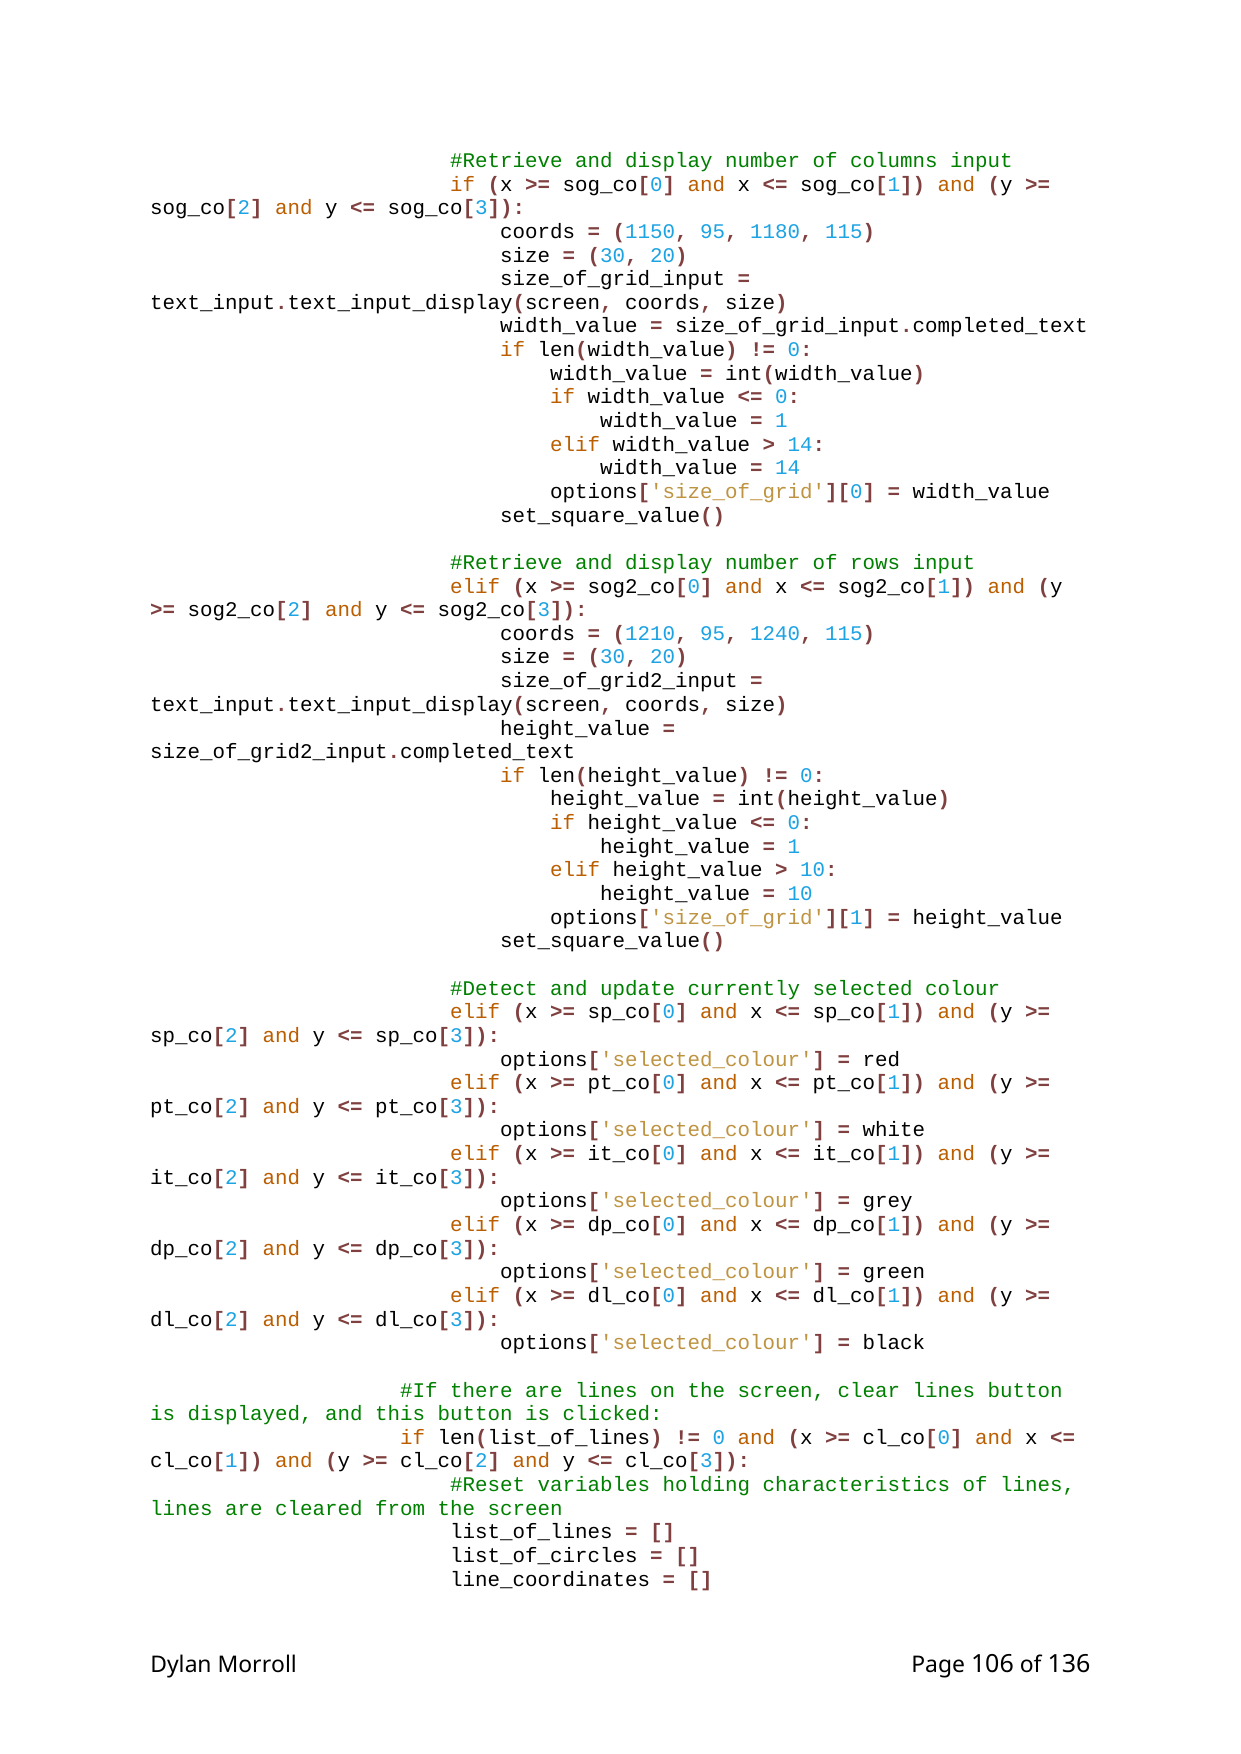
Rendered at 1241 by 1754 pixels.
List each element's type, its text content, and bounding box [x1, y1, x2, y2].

text height_value = 10 [150, 883, 1090, 907]
text size = (30, 20) [150, 647, 1090, 670]
text elif height_value > 10: [150, 859, 1090, 883]
text #Detect and update currently selected colour [150, 978, 1090, 1001]
text #Reset variables holding characteristics of lines, lines are cleared from the screen [150, 1474, 1090, 1521]
text elif (x >= it_co[0] and x <= it_co[1]) and (y >= it_co[2] and y <= it_co[3]): [150, 1143, 1090, 1190]
text if width_value <= 0: [150, 386, 1090, 410]
text elif (x >= dl_co[0] and x <= dl_co[1]) and (y >= dl_co[2] and y <= dl_co[3]): [150, 1285, 1090, 1332]
text options['selected_colour'] = white [150, 1119, 1090, 1143]
text coords = (1150, 95, 1180, 115) [150, 221, 1090, 244]
text size = (30, 20) [150, 244, 1090, 268]
text options['selected_colour'] = green [150, 1261, 1090, 1285]
text width_value = 1 [150, 410, 1090, 434]
text size_of_grid2_input = text_input.text_input_display(screen, coords, size) [150, 670, 1090, 717]
text #Retrieve and display number of rows input [150, 552, 1090, 576]
text if len(list_of_lines) != 0 and (x >= cl_co[0] and x <= cl_co[1]) and (y >= cl_co[2] and y <= cl_co[3]): [150, 1427, 1090, 1474]
text if height_value <= 0: [150, 812, 1090, 836]
text height_value = size_of_grid2_input.completed_text [150, 717, 1090, 765]
text options['size_of_grid'][1] = height_value [150, 907, 1090, 930]
text elif (x >= sog2_co[0] and x <= sog2_co[1]) and (y >= sog2_co[2] and y <= sog2_co[3]): [150, 576, 1090, 623]
text width_value = size_of_grid_input.completed_text [150, 316, 1090, 339]
text size_of_grid_input = text_input.text_input_display(screen, coords, size) [150, 268, 1090, 316]
text options['selected_colour'] = black [150, 1332, 1090, 1356]
text elif (x >= sp_co[0] and x <= sp_co[1]) and (y >= sp_co[2] and y <= sp_co[3]): [150, 1001, 1090, 1048]
text elif width_value > 14: [150, 434, 1090, 457]
text height_value = 1 [150, 836, 1090, 859]
text options['size_of_grid'][0] = width_value [150, 481, 1090, 505]
text if len(width_value) != 0: [150, 339, 1090, 363]
text if len(height_value) != 0: [150, 765, 1090, 788]
text set_square_value() [150, 505, 1090, 528]
text elif (x >= pt_co[0] and x <= pt_co[1]) and (y >= pt_co[2] and y <= pt_co[3]): [150, 1072, 1090, 1119]
text width_value = 14 [150, 457, 1090, 481]
text line_coordinates = [] [150, 1569, 1090, 1592]
text options['selected_colour'] = grey [150, 1190, 1090, 1214]
text list_of_lines = [] [150, 1521, 1090, 1545]
text options['selected_colour'] = red [150, 1048, 1090, 1072]
text if (x >= sog_co[0] and x <= sog_co[1]) and (y >= sog_co[2] and y <= sog_co[3]): [150, 174, 1090, 221]
text #If there are lines on the screen, clear lines button is displayed, and this button is clicked: [150, 1379, 1090, 1427]
text coords = (1210, 95, 1240, 115) [150, 623, 1090, 647]
text height_value = int(height_value) [150, 788, 1090, 812]
text list_of_circles = [] [150, 1545, 1090, 1569]
text width_value = int(width_value) [150, 363, 1090, 386]
text #Retrieve and display number of columns input [150, 150, 1090, 174]
text set_square_value() [150, 930, 1090, 954]
text elif (x >= dp_co[0] and x <= dp_co[1]) and (y >= dp_co[2] and y <= dp_co[3]): [150, 1214, 1090, 1261]
